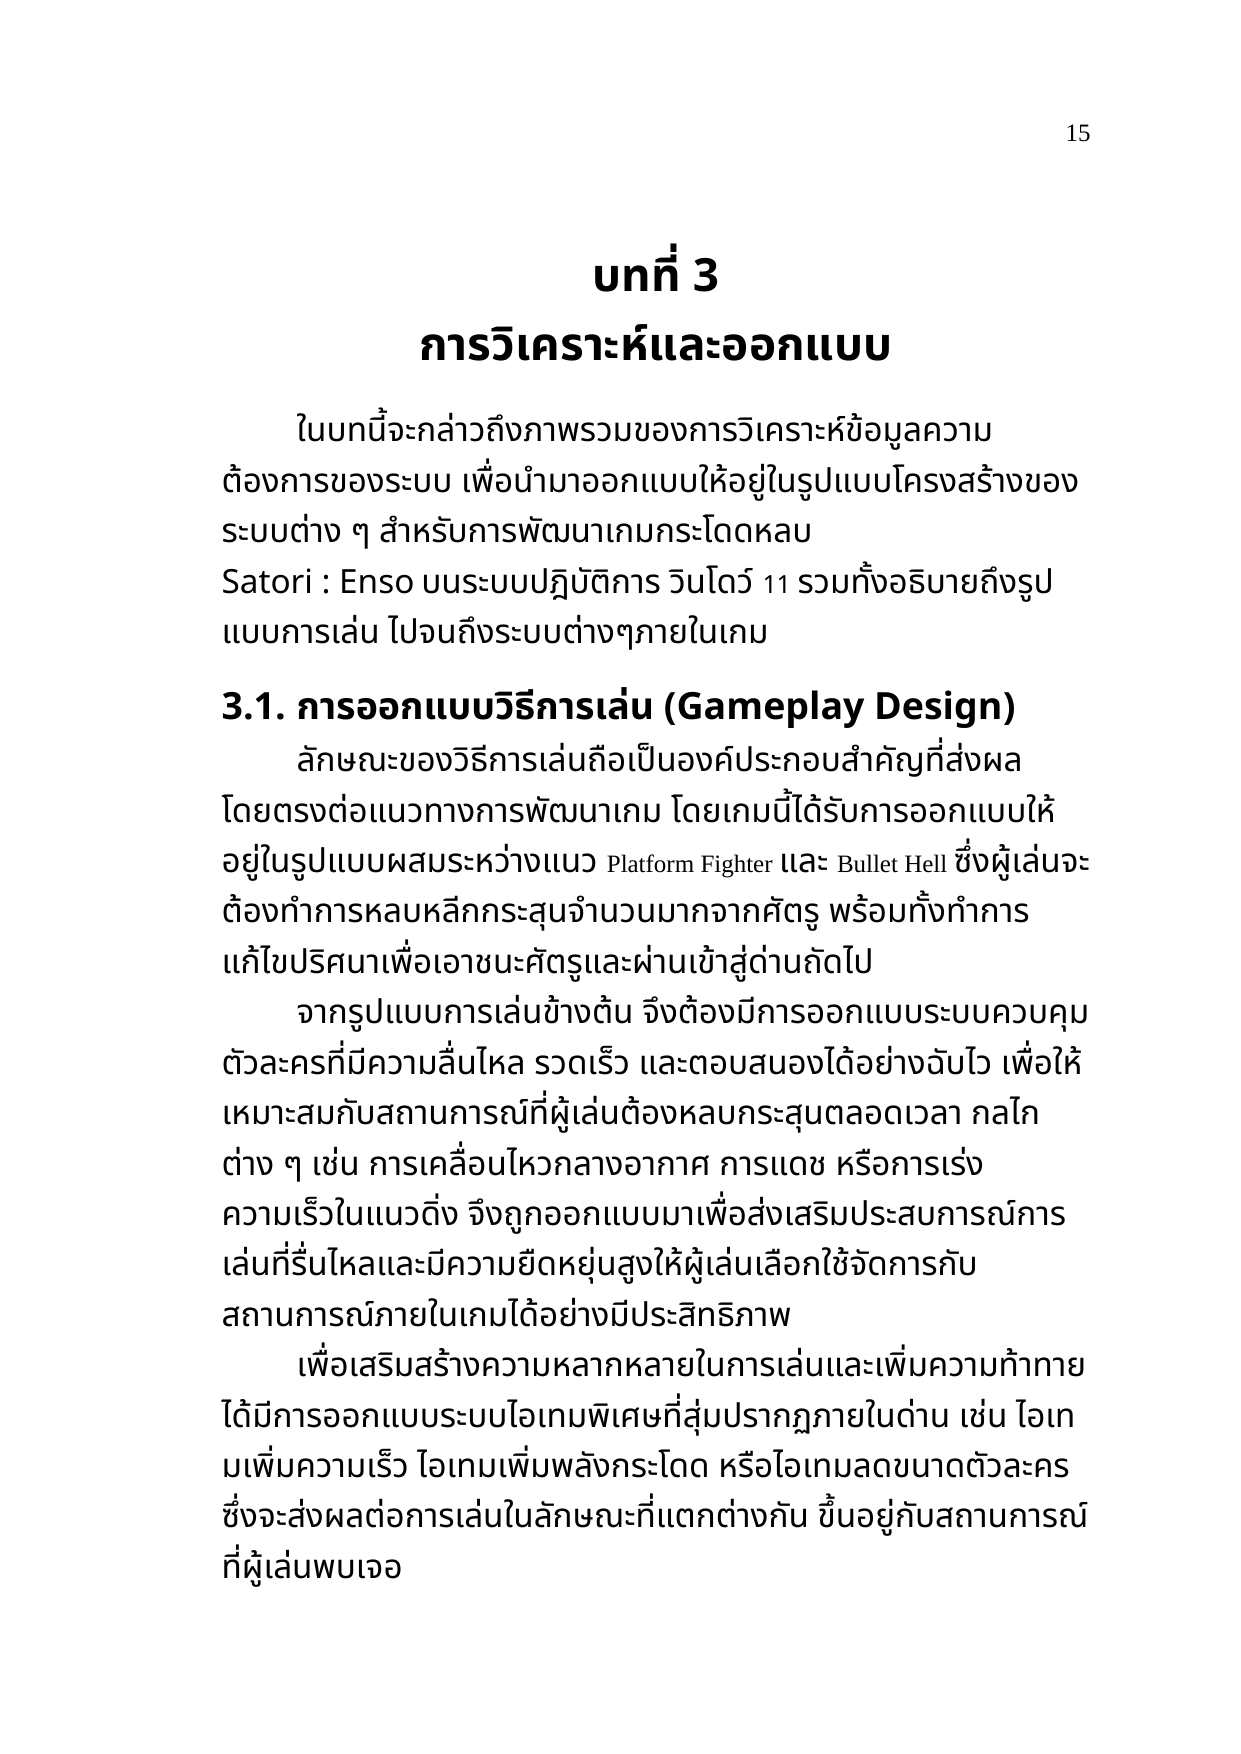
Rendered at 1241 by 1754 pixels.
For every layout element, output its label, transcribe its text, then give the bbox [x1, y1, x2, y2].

list การออกแบบวิธีการเล่น (Gameplay Design) [221, 679, 1090, 736]
subtitle การวิเคราะห์และออกแบบ [221, 242, 1090, 381]
text ในบทนี้จะกล่าวถึงภาพรวมของการวิเคราะห์ข้อมูลความต้องการของระบบ เพื่อนำมาออกแบบให้อยู่ในรูปแบบโครงสร้างของระบบต่าง ๆ สำหรับการพัฒนาเกมกระโดดหลบ Satori : Enso บนระบบปฎิบัติการ วินโดว์ 11 รวมทั้งอธิบายถึงรูปแบบการเล่น ไปจนถึงระบบต่างๆภายในเกม [221, 406, 1090, 658]
text จากรูปแบบการเล่นข้างต้น จึงต้องมีการออกแบบระบบควบคุมตัวละครที่มีความลื่นไหล รวดเร็ว และตอบสนองได้อย่างฉับไว เพื่อให้เหมาะสมกับสถานการณ์ที่ผู้เล่นต้องหลบกระสุนตลอดเวลา กลไกต่าง ๆ เช่น การเคลื่อนไหวกลางอากาศ การแดช หรือการเร่งความเร็วในแนวดิ่ง จึงถูกออกแบบมาเพื่อส่งเสริมประสบการณ์การเล่นที่รื่นไหลและมีความยืดหยุ่นสูงให้ผู้เล่นเลือกใช้จัดการกับสถานการณ์ภายในเกมได้อย่างมีประสิทธิภาพ [221, 988, 1090, 1341]
text ลักษณะของวิธีการเล่นถือเป็นองค์ประกอบสำคัญที่ส่งผลโดยตรงต่อแนวทางการพัฒนาเกม โดยเกมนี้ได้รับการออกแบบให้อยู่ในรูปแบบผสมระหว่างแนว Platform Fighter และ Bullet Hell ซึ่งผู้เล่นจะต้องทำการหลบหลีกกระสุนจำนวนมากจากศัตรู พร้อมทั้งทำการแก้ไขปริศนาเพื่อเอาชนะศัตรูและผ่านเข้าสู่ด่านถัดไป [221, 736, 1090, 988]
text เพื่อเสริมสร้างความหลากหลายในการเล่นและเพิ่มความท้าทาย ได้มีการออกแบบระบบไอเทมพิเศษที่สุ่มปรากฏภายในด่าน เช่น ไอเทมเพิ่มความเร็ว ไอเทมเพิ่มพลังกระโดด หรือไอเทมลดขนาดตัวละคร ซึ่งจะส่งผลต่อการเล่นในลักษณะที่แตกต่างกัน ขึ้นอยู่กับสถานการณ์ที่ผู้เล่นพบเจอ [221, 1341, 1090, 1593]
